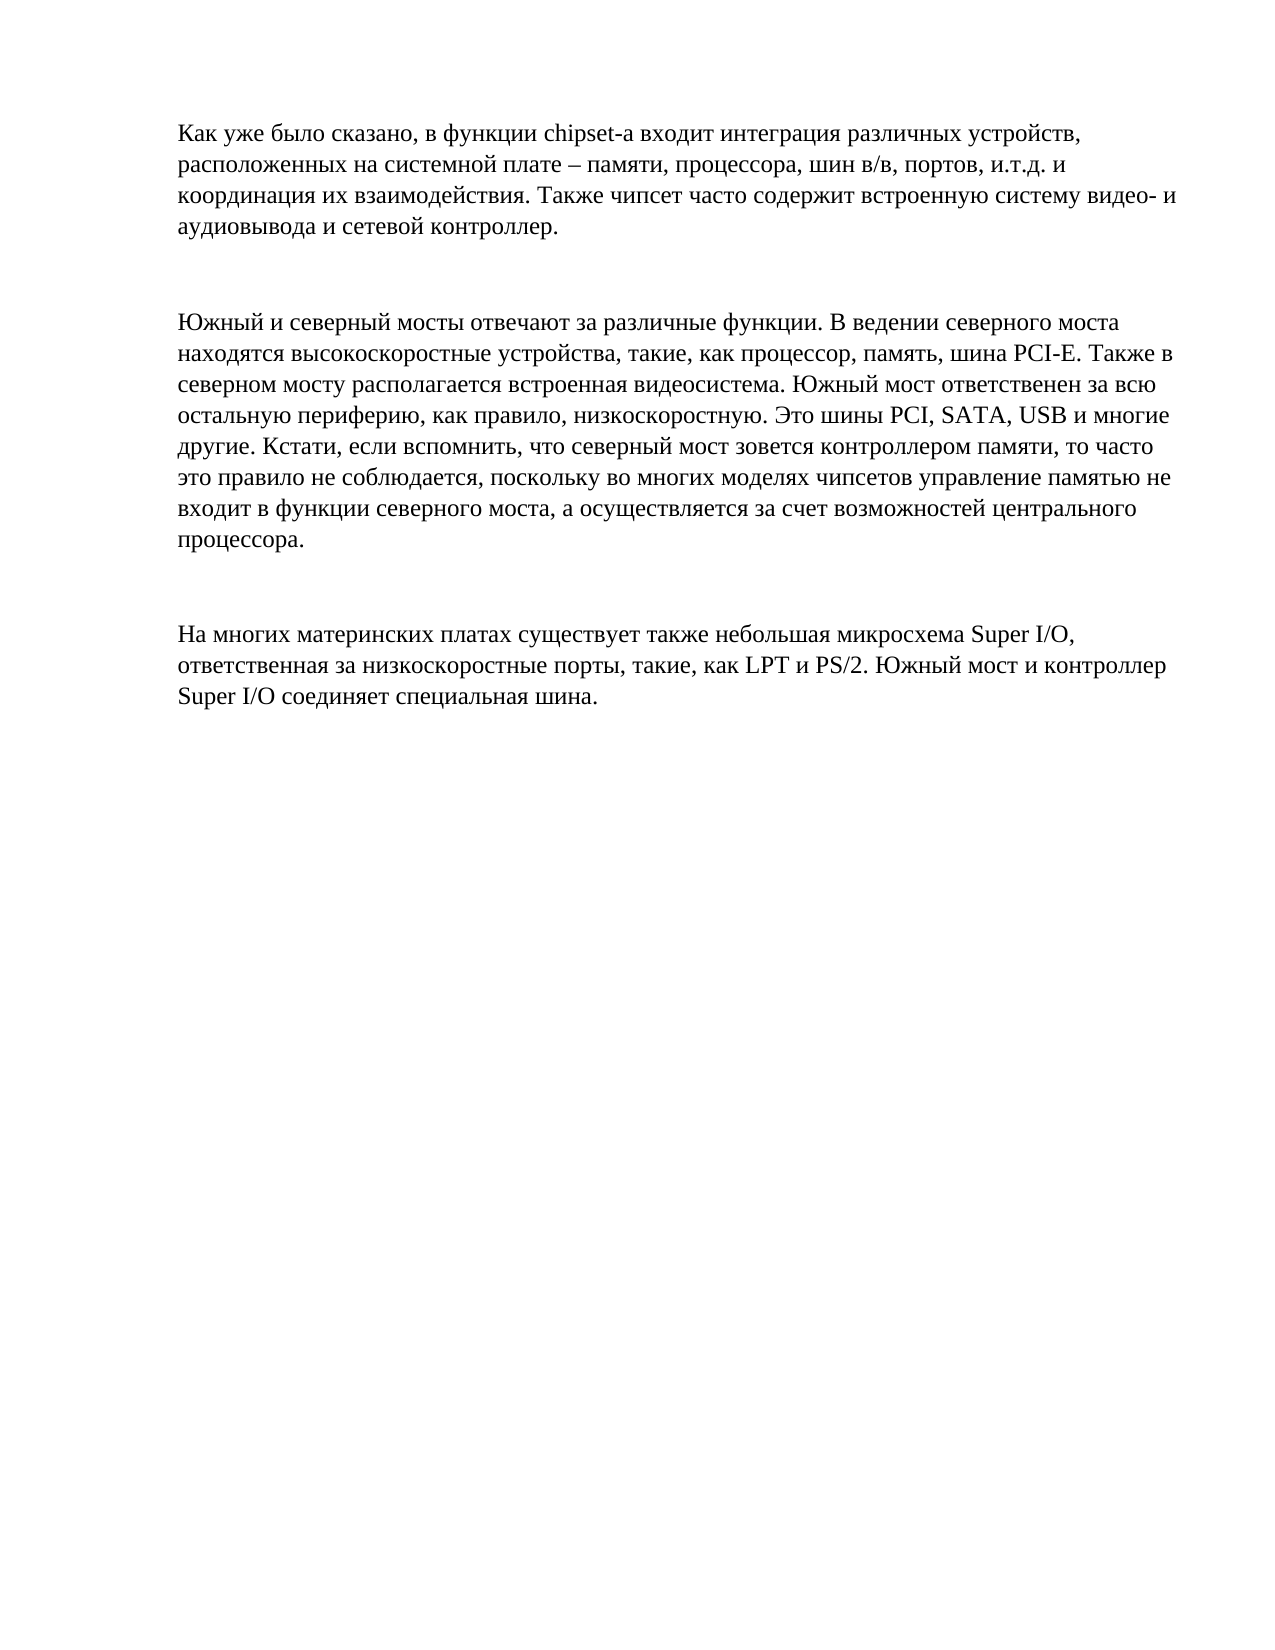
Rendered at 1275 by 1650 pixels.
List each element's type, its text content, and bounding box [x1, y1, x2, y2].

text Как уже было сказано, в функции chipset-а входит интеграция различных устройств, расположенных на системной плате – памяти, процессора, шин в/в, портов, и.т.д. и координация их взаимодействия. Также чипсет часто содержит встроенную систему видео- и аудиовывода и сетевой контроллер. [177, 118, 1186, 240]
text На многих материнских платах существует также небольшая микросхема Super I/O, ответственная за низкоскоростные порты, такие, как LPT и PS/2. Южный мост и контроллер Super I/O соединяет специальная шина. [177, 619, 1186, 710]
text Южный и северный мосты отвечают за различные функции. В ведении северного моста находятся высокоскоростные устройства, такие, как процессор, память, шина PCI-E. Также в северном мосту располагается встроенная видеосистема. Южный мост ответственен за всю остальную периферию, как правило, низкоскоростную. Это шины PCI, SATA, USB и многие другие. Кстати, если вспомнить, что северный мост зовется контроллером памяти, то часто это правило не соблюдается, поскольку во многих моделях чипсетов управление памятью не входит в функции северного моста, а осуществляется за счет возможностей центрального процессора. [177, 307, 1186, 553]
